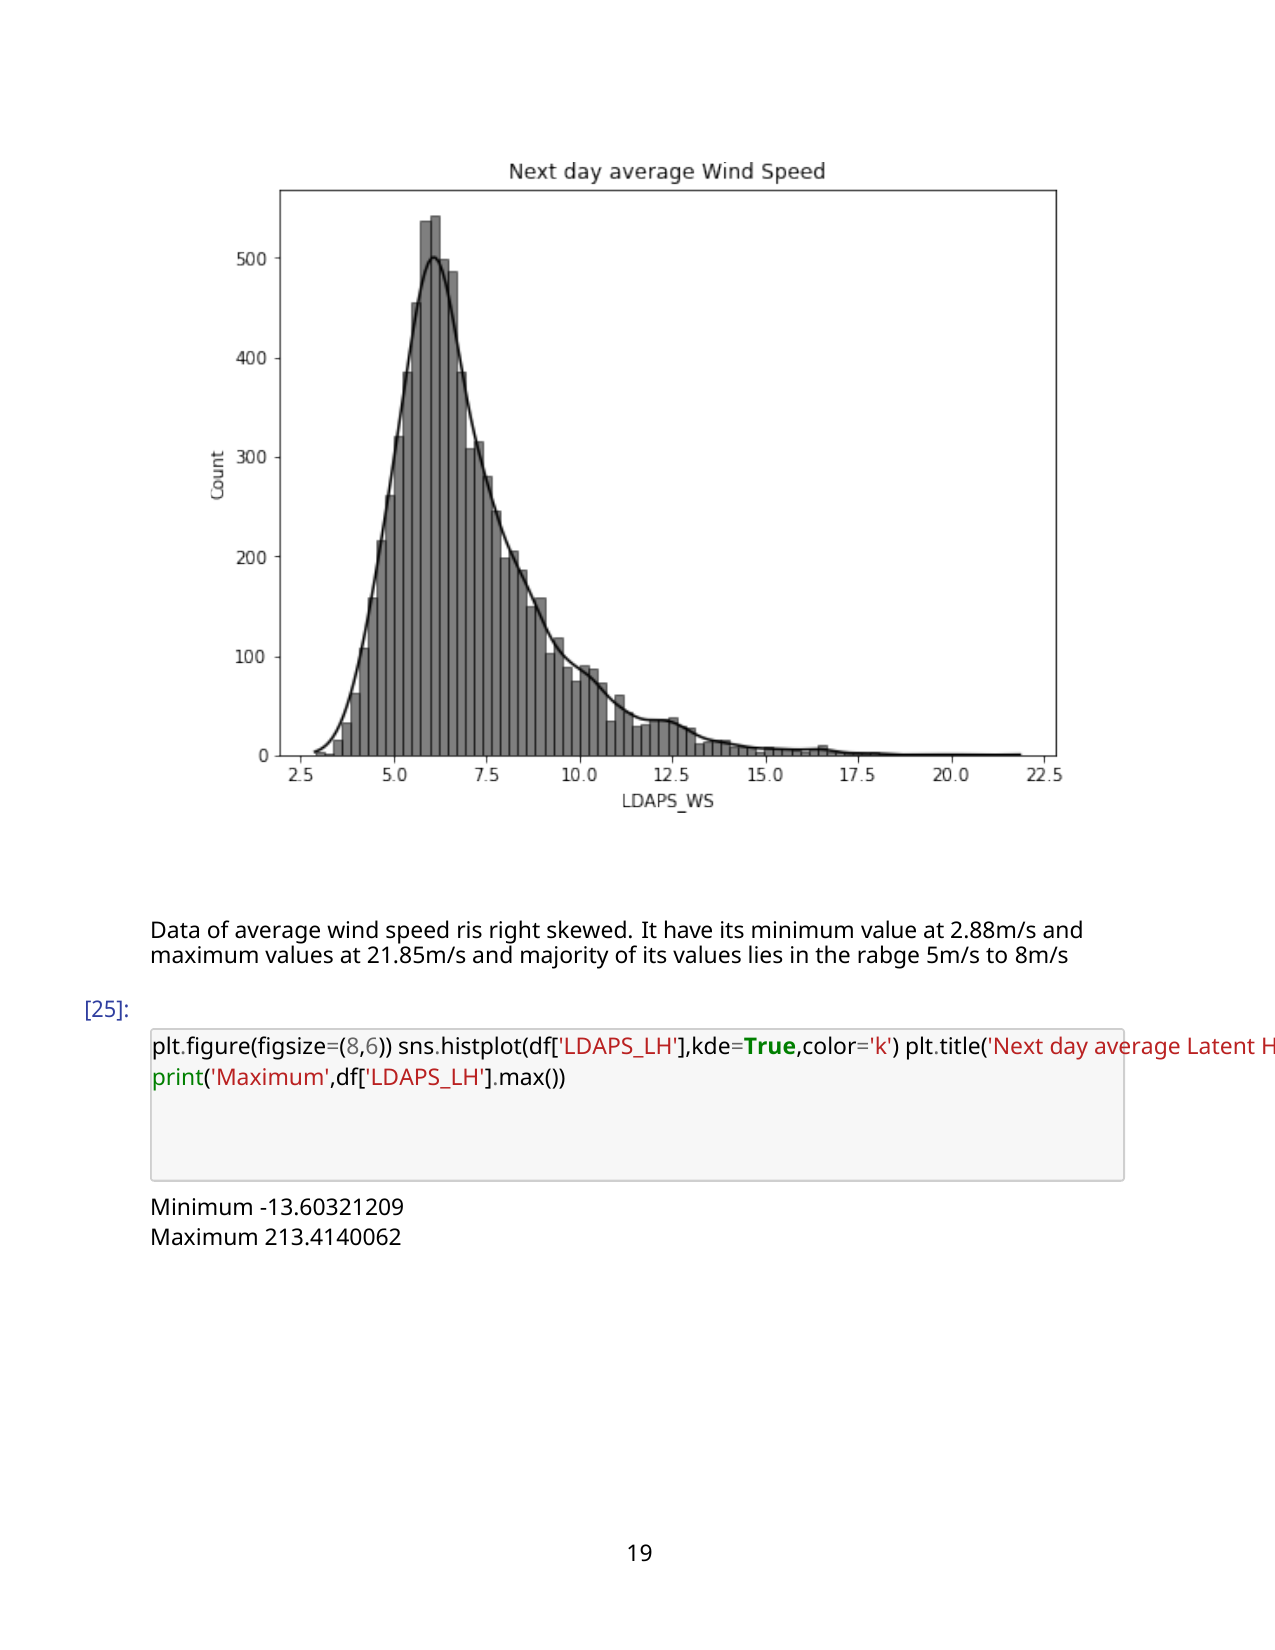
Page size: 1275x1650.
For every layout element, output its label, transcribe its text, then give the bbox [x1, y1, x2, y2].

text Minimum -13.60321209 [150, 1192, 1275, 1222]
text Maximum 213.4140062 [150, 1222, 1275, 1251]
picture [210, 162, 1063, 813]
text [25]: [84, 993, 144, 1024]
text Data of average wind speed ris right skewed. It have its minimum value at 2.88m/s and maximum values at 21.85m/s and majority of its values lies in the rabge 5m/s to 8m/s [150, 917, 1126, 971]
